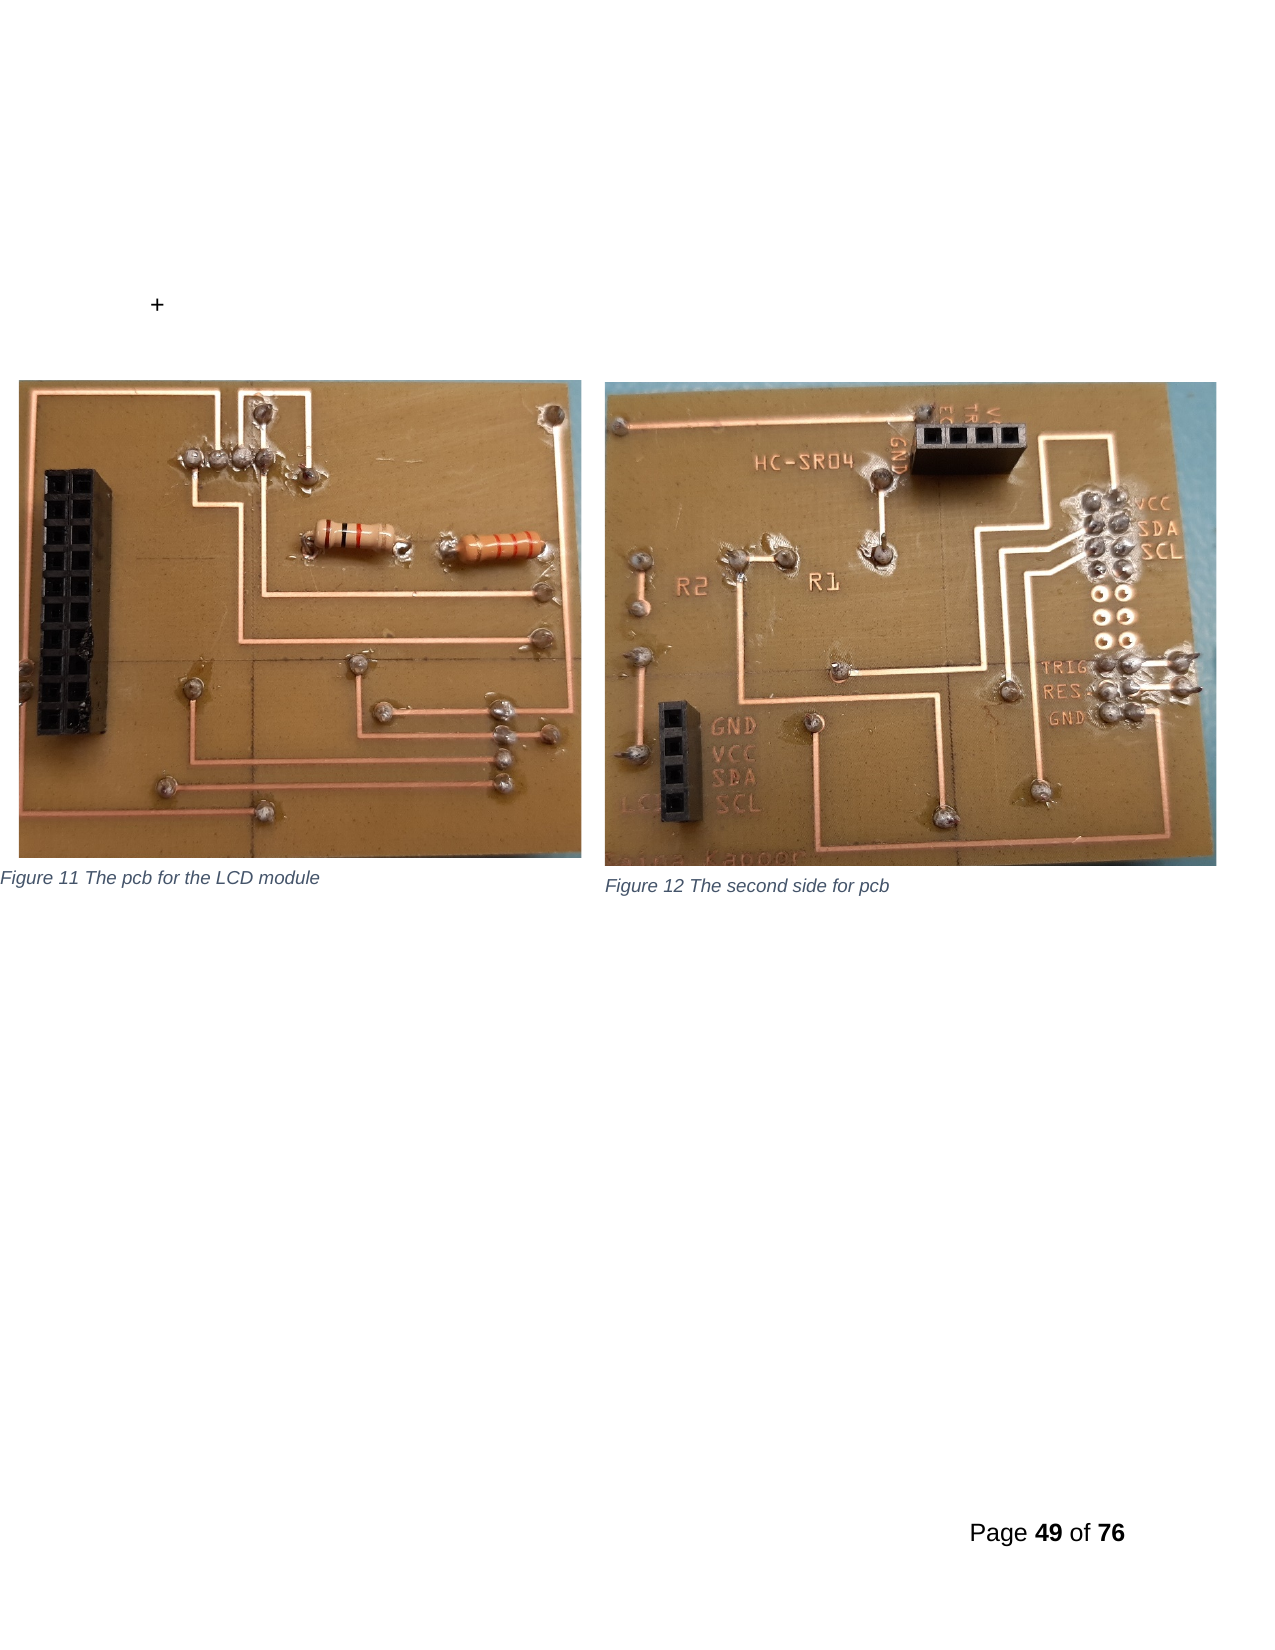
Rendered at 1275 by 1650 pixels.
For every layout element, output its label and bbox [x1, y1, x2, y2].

picture [604, 382, 1217, 866]
picture [18, 380, 582, 858]
